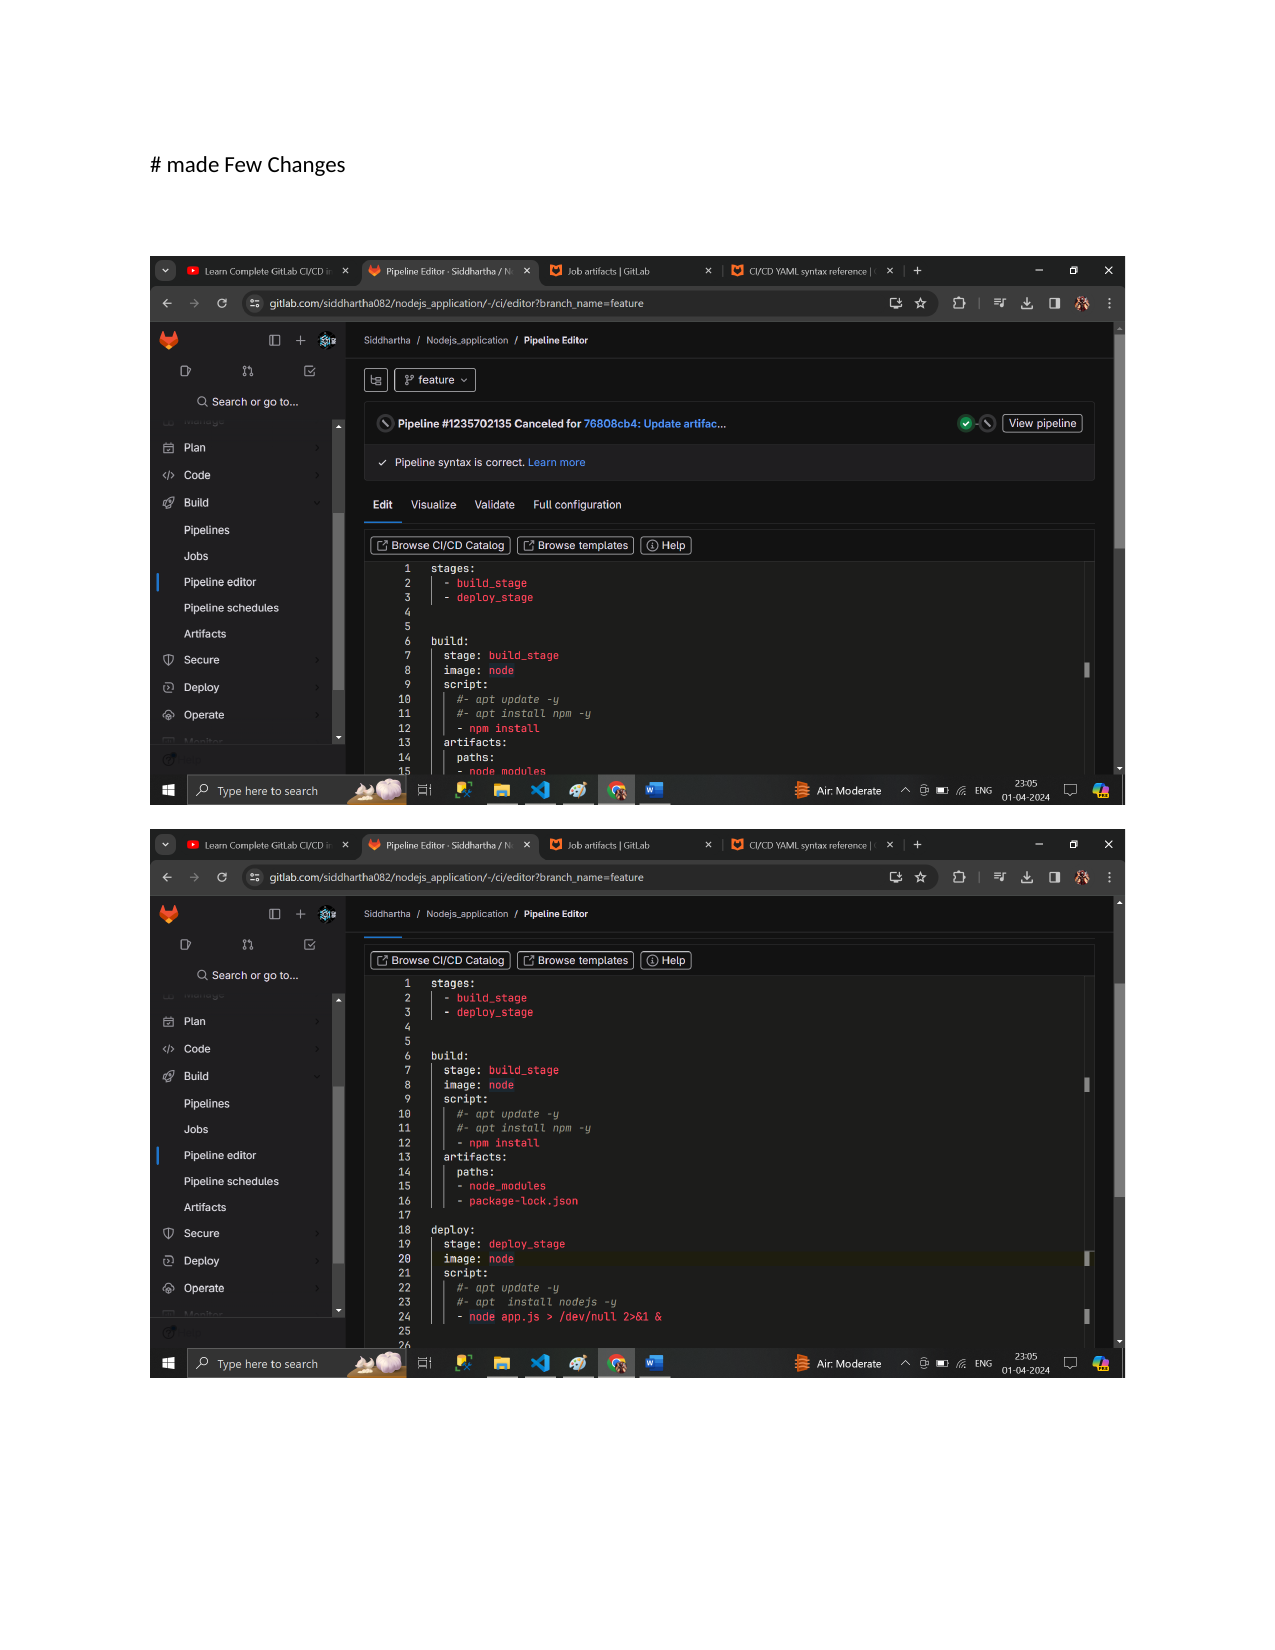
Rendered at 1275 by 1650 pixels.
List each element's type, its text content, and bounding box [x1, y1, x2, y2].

picture [150, 256, 1125, 805]
text # made Few Changes [150, 150, 1125, 178]
picture [150, 829, 1125, 1378]
